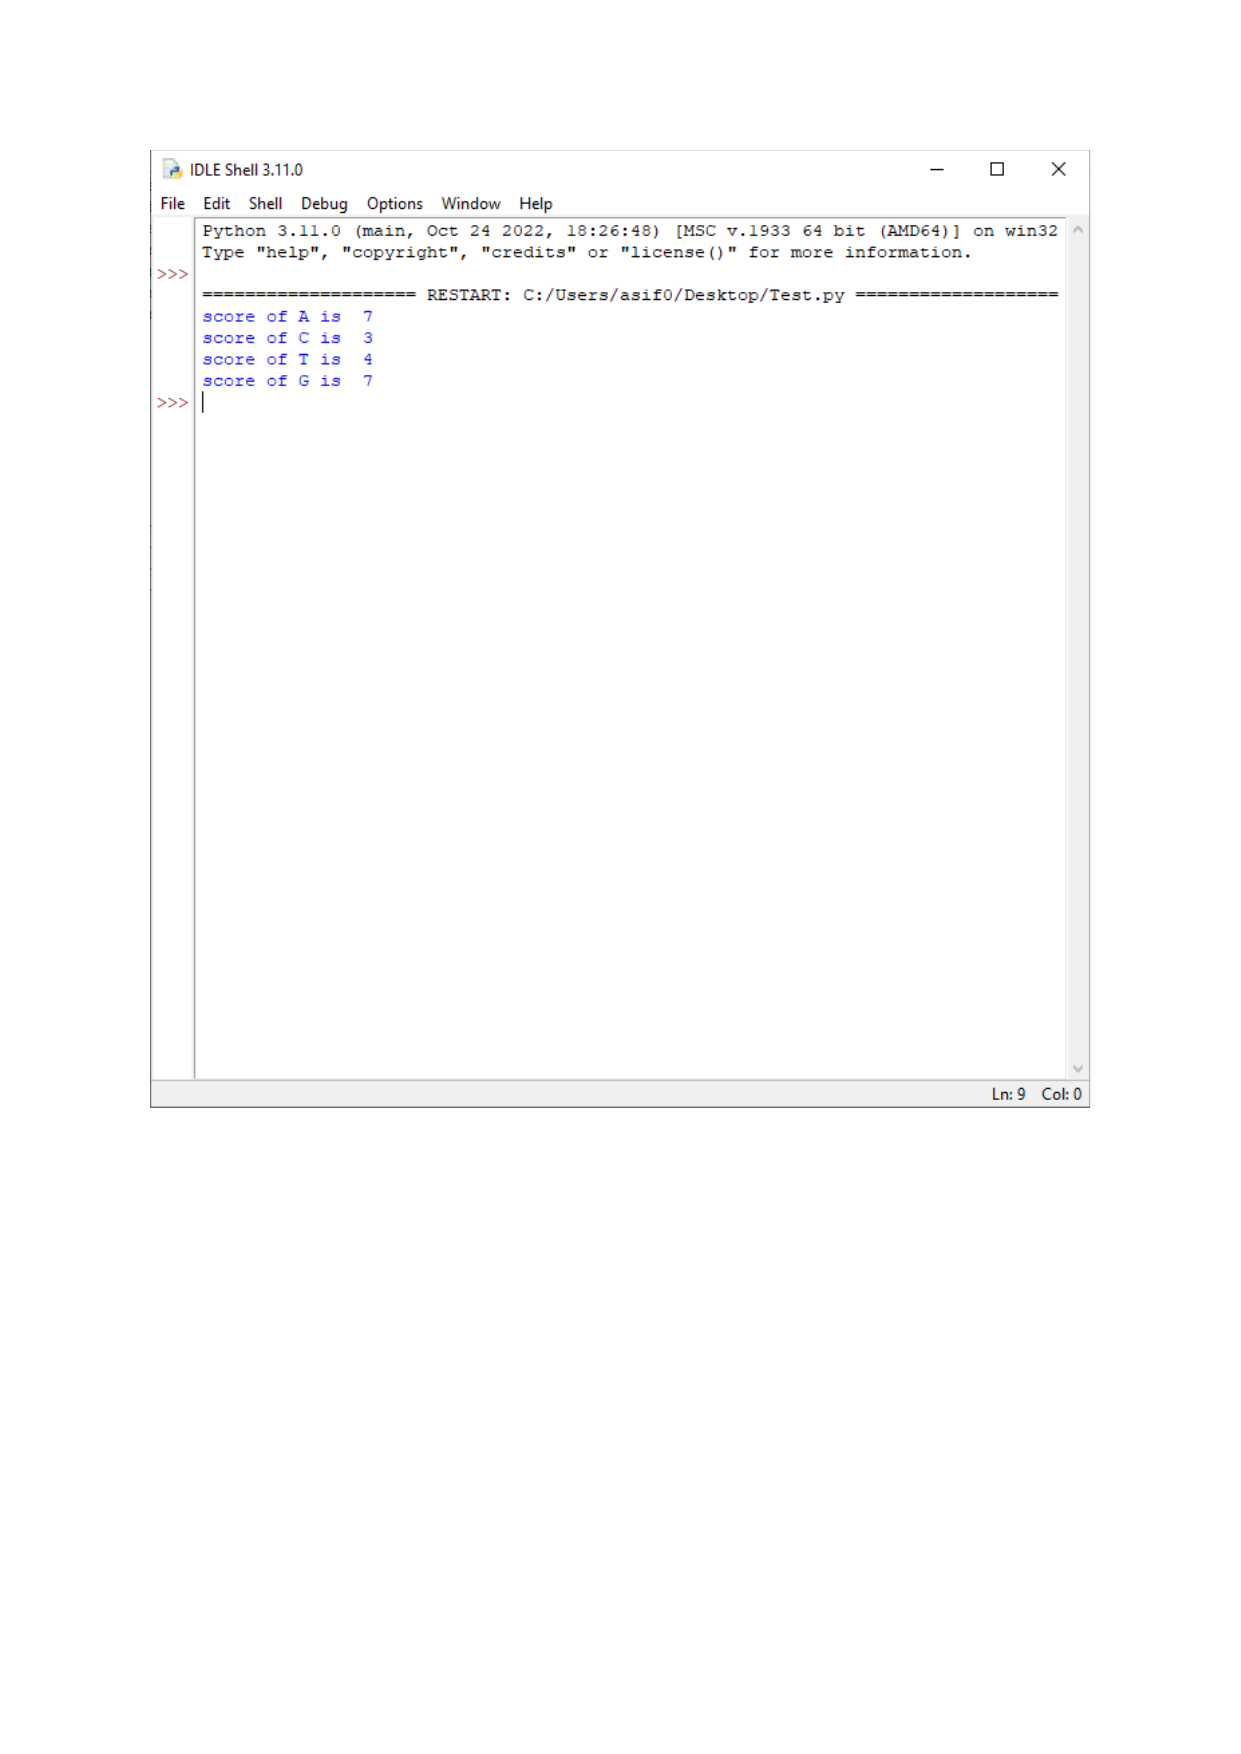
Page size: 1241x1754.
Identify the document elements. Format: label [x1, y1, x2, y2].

picture [150, 150, 1091, 1108]
